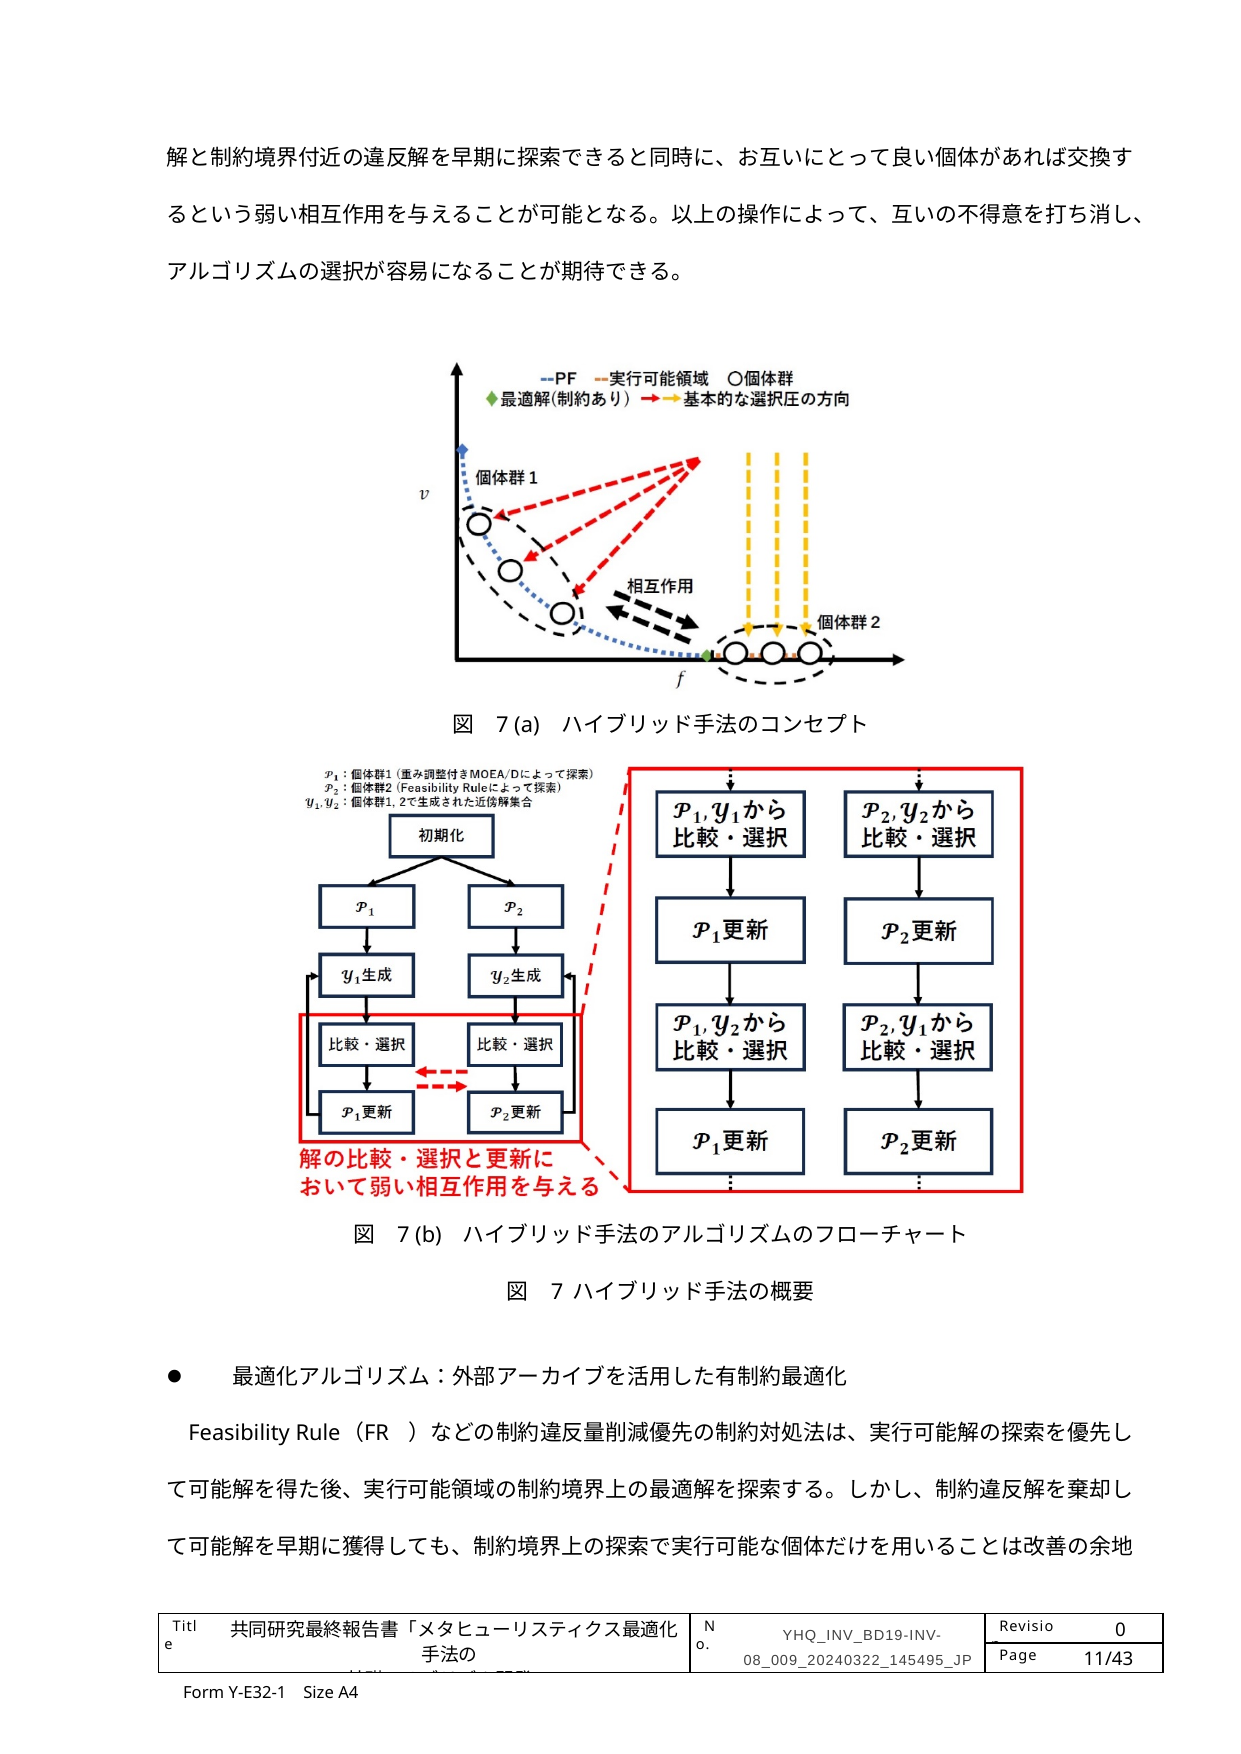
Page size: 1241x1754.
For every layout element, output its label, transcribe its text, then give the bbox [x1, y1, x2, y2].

text 図 7 ハイブリッド手法の概要 [254, 1261, 1045, 1318]
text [166, 1403, 1133, 1573]
text 図 7 (b) ハイブリッド手法のアルゴリズムのフローチャート [254, 1204, 1045, 1261]
text 図 7 (a) ハイブリッド手法のコンセプト [254, 694, 1045, 751]
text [166, 128, 1133, 298]
picture [287, 752, 1032, 1203]
picture [407, 354, 908, 695]
list 最適化アルゴリズム：外部アーカイブを活用した有制約最適化 [166, 1346, 1133, 1403]
